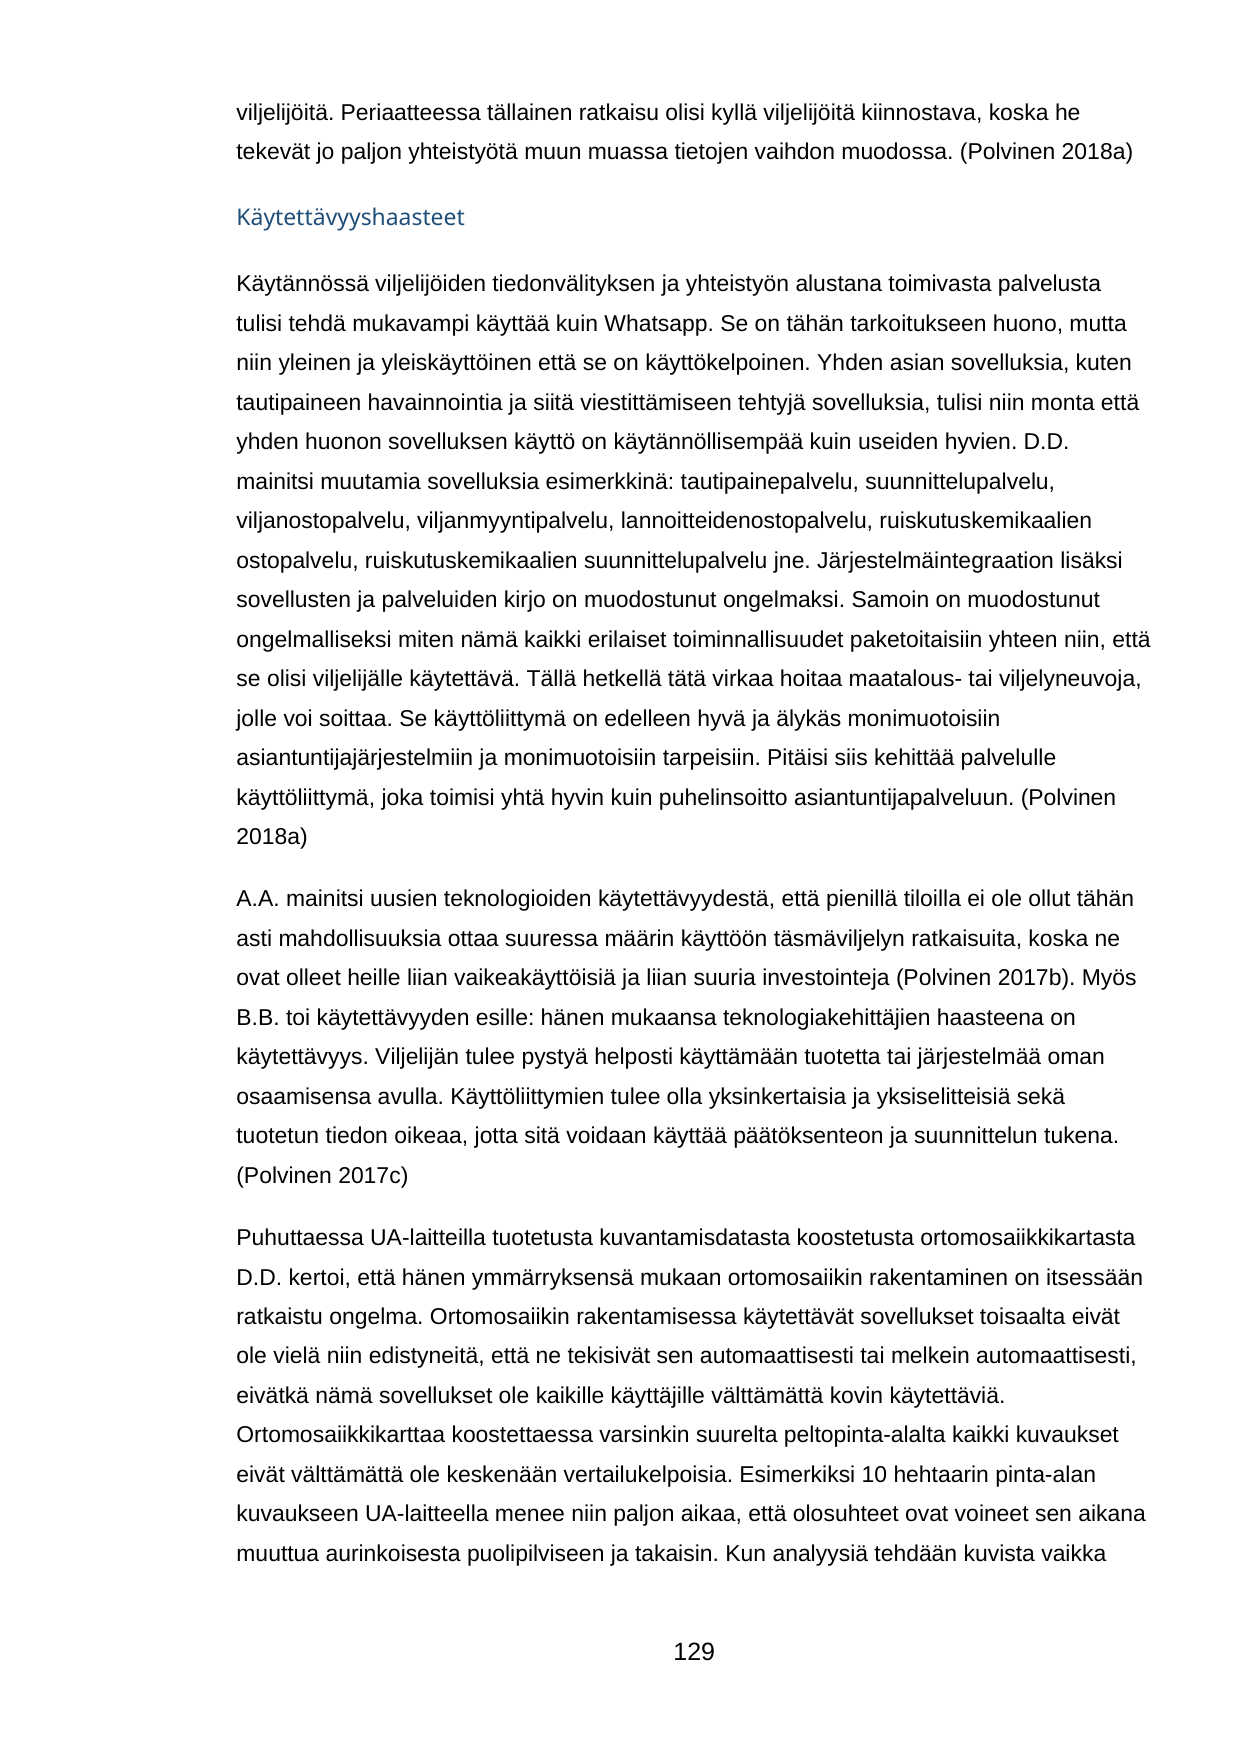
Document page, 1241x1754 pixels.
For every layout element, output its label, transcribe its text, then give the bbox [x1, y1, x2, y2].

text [236, 1224, 1152, 1566]
subtitle Käytettävyyshaasteet [236, 200, 1152, 232]
text Käytännössä viljelijöiden tiedonvälityksen ja yhteistyön alustana toimivasta palvelusta tulisi tehdä mukavampi käyttää kuin Whatsapp. Se on tähän tarkoitukseen huono, mutta niin yleinen ja yleiskäyttöinen että se on käyttökelpoinen. Yhden asian sovelluksia, kuten tautipaineen havainnointia ja siitä viestittämiseen tehtyjä sovelluksia, tulisi niin monta että yhden huonon sovelluksen käyttö on käytännöllisempää kuin useiden hyvien. D.D. mainitsi muutamia sovelluksia esimerkkinä: tautipainepalvelu, suunnittelupalvelu, viljanostopalvelu, viljanmyyntipalvelu, lannoitteidenostopalvelu, ruiskutuskemikaalien ostopalvelu, ruiskutuskemikaalien suunnittelupalvelu jne. Järjestelmäintegraation lisäksi sovellusten ja palveluiden kirjo on muodostunut ongelmaksi. Samoin on muodostunut ongelmalliseksi miten nämä kaikki erilaiset toiminnallisuudet paketoitaisiin yhteen niin, että se olisi viljelijälle käytettävä. Tällä hetkellä tätä virkaa hoitaa maatalous- tai viljelyneuvoja, jolle voi soittaa. Se käyttöliittymä on edelleen hyvä ja älykäs monimuotoisiin asiantuntijajärjestelmiin ja monimuotoisiin tarpeisiin. Pitäisi siis kehittää palvelulle käyttöliittymä, joka toimisi yhtä hyvin kuin puhelinsoitto asiantuntijapalveluun. (Polvinen 2018a) [236, 270, 1152, 849]
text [236, 98, 1152, 164]
text A.A. mainitsi uusien teknologioiden käytettävyydestä, että pienillä tiloilla ei ole ollut tähän asti mahdollisuuksia ottaa suuressa määrin käyttöön täsmäviljelyn ratkaisuita, koska ne ovat olleet heille liian vaikeakäyttöisiä ja liian suuria investointeja (Polvinen 2017b). Myös B.B. toi käytettävyyden esille: hänen mukaansa teknologiakehittäjien haasteena on käytettävyys. Viljelijän tulee pystyä helposti käyttämään tuotetta tai järjestelmää oman osaamisensa avulla. Käyttöliittymien tulee olla yksinkertaisia ja yksiselitteisiä sekä tuotetun tiedon oikeaa, jotta sitä voidaan käyttää päätöksenteon ja suunnittelun tukena. (Polvinen 2017c) [236, 885, 1152, 1188]
